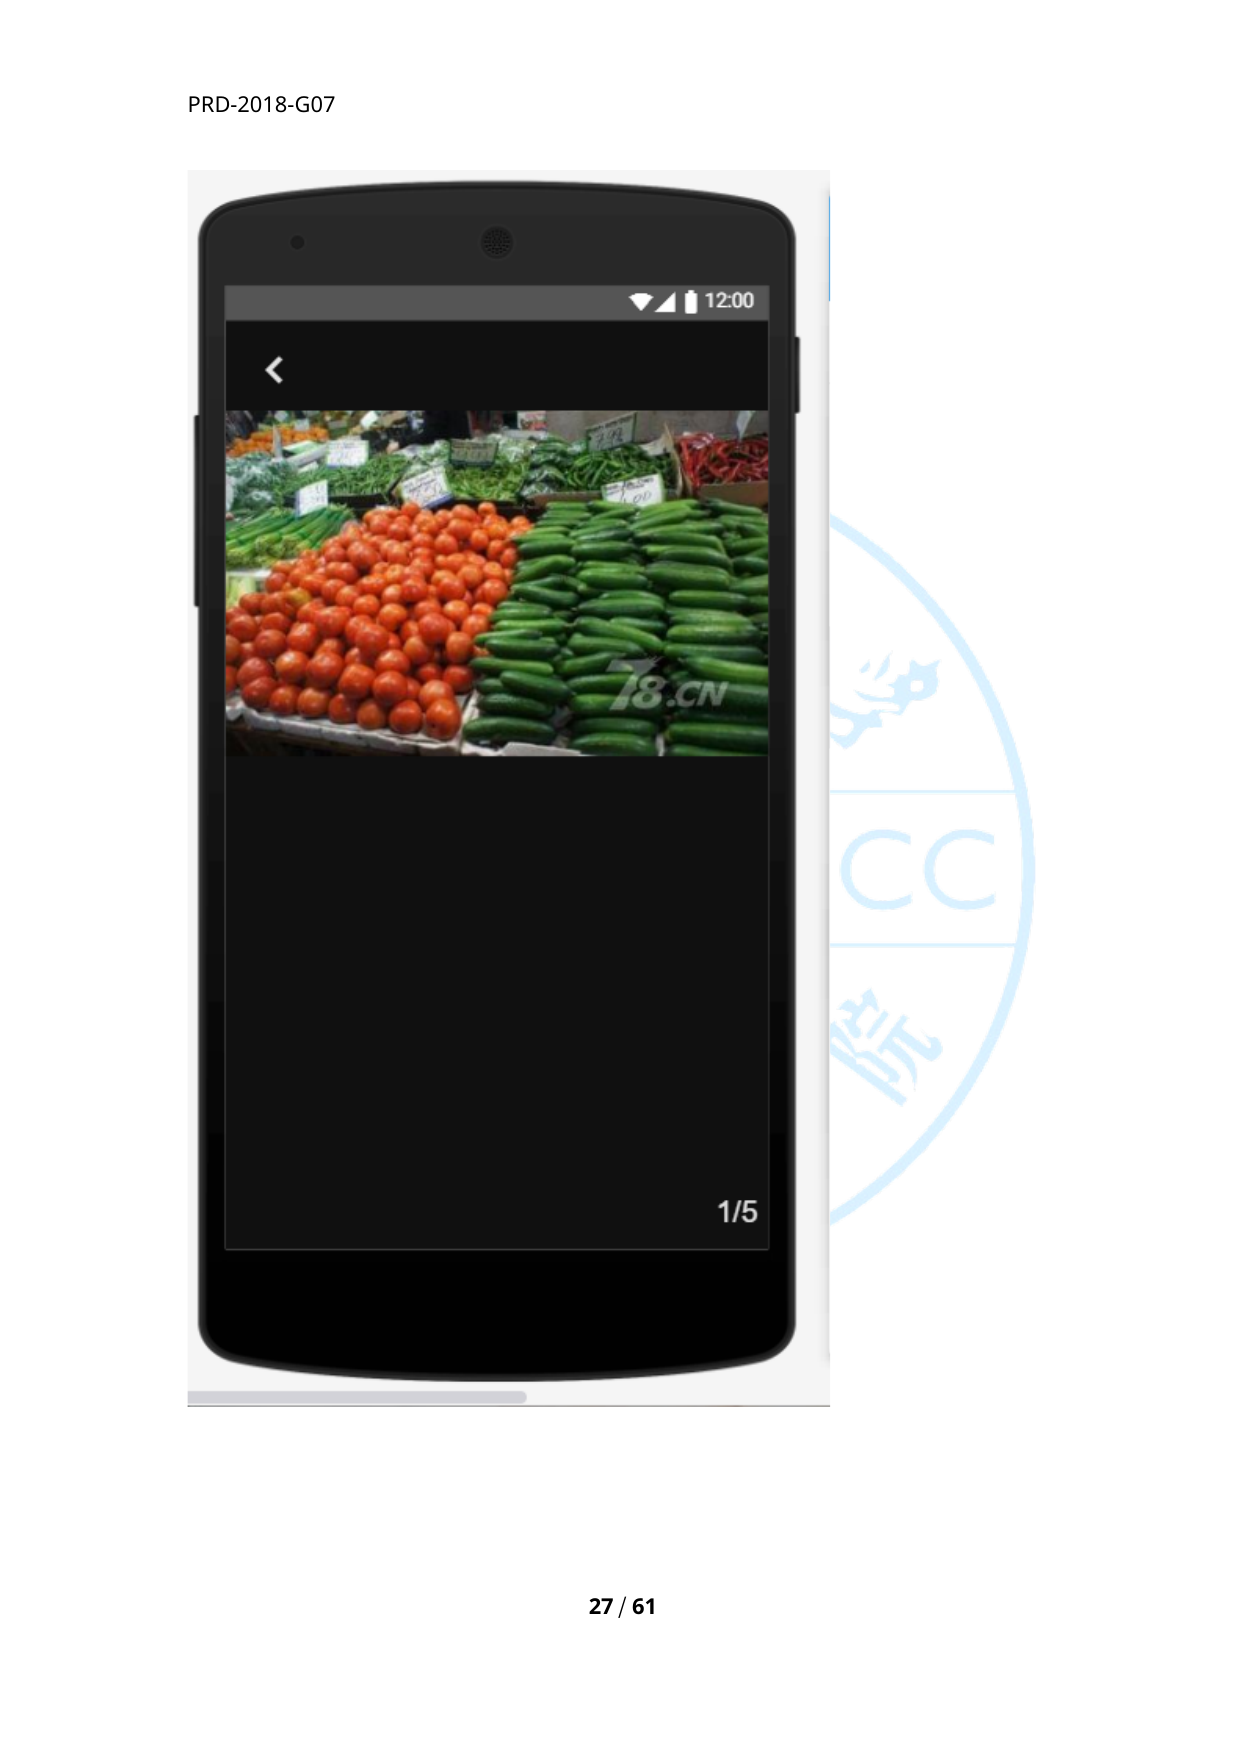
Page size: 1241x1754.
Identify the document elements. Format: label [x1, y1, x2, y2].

picture [187, 170, 830, 1407]
